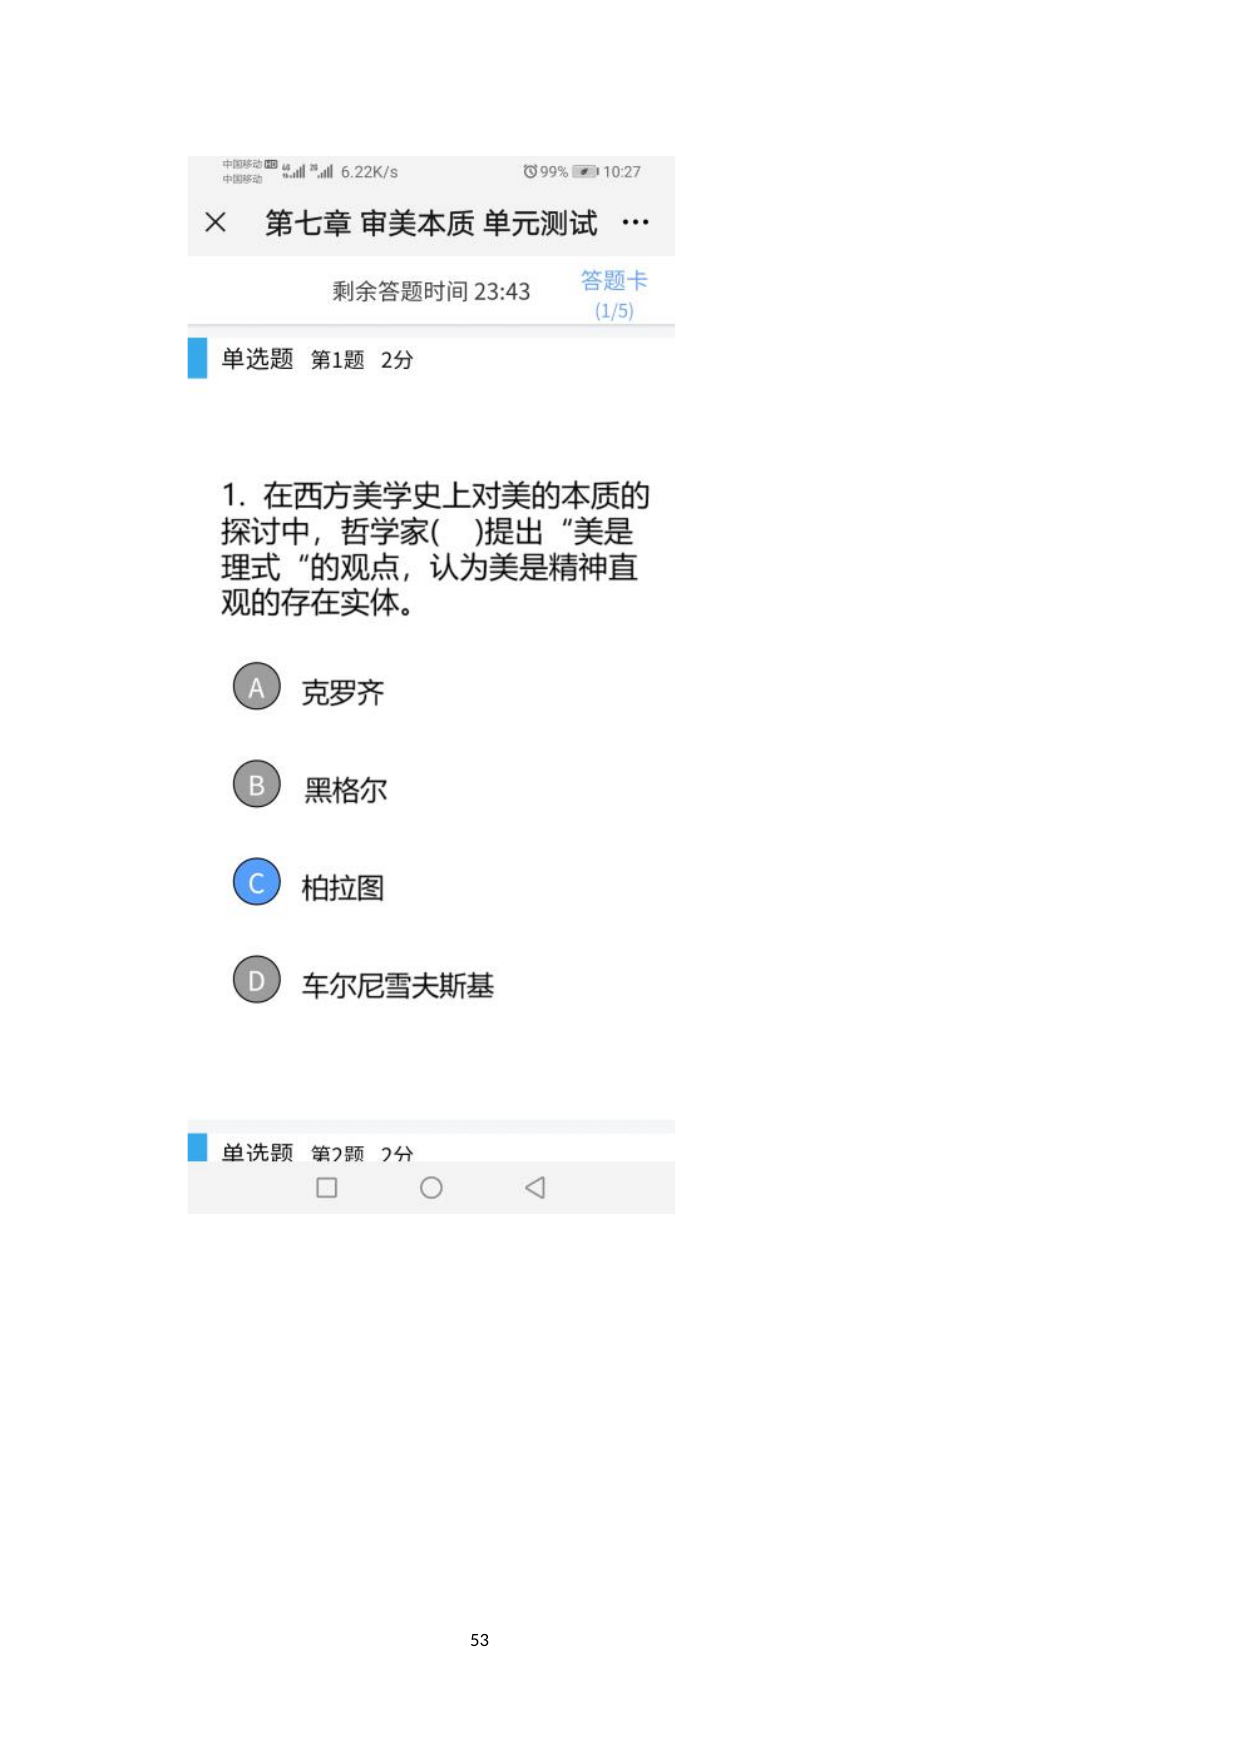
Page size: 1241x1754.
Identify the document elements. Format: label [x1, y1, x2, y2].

picture [187, 156, 675, 1214]
